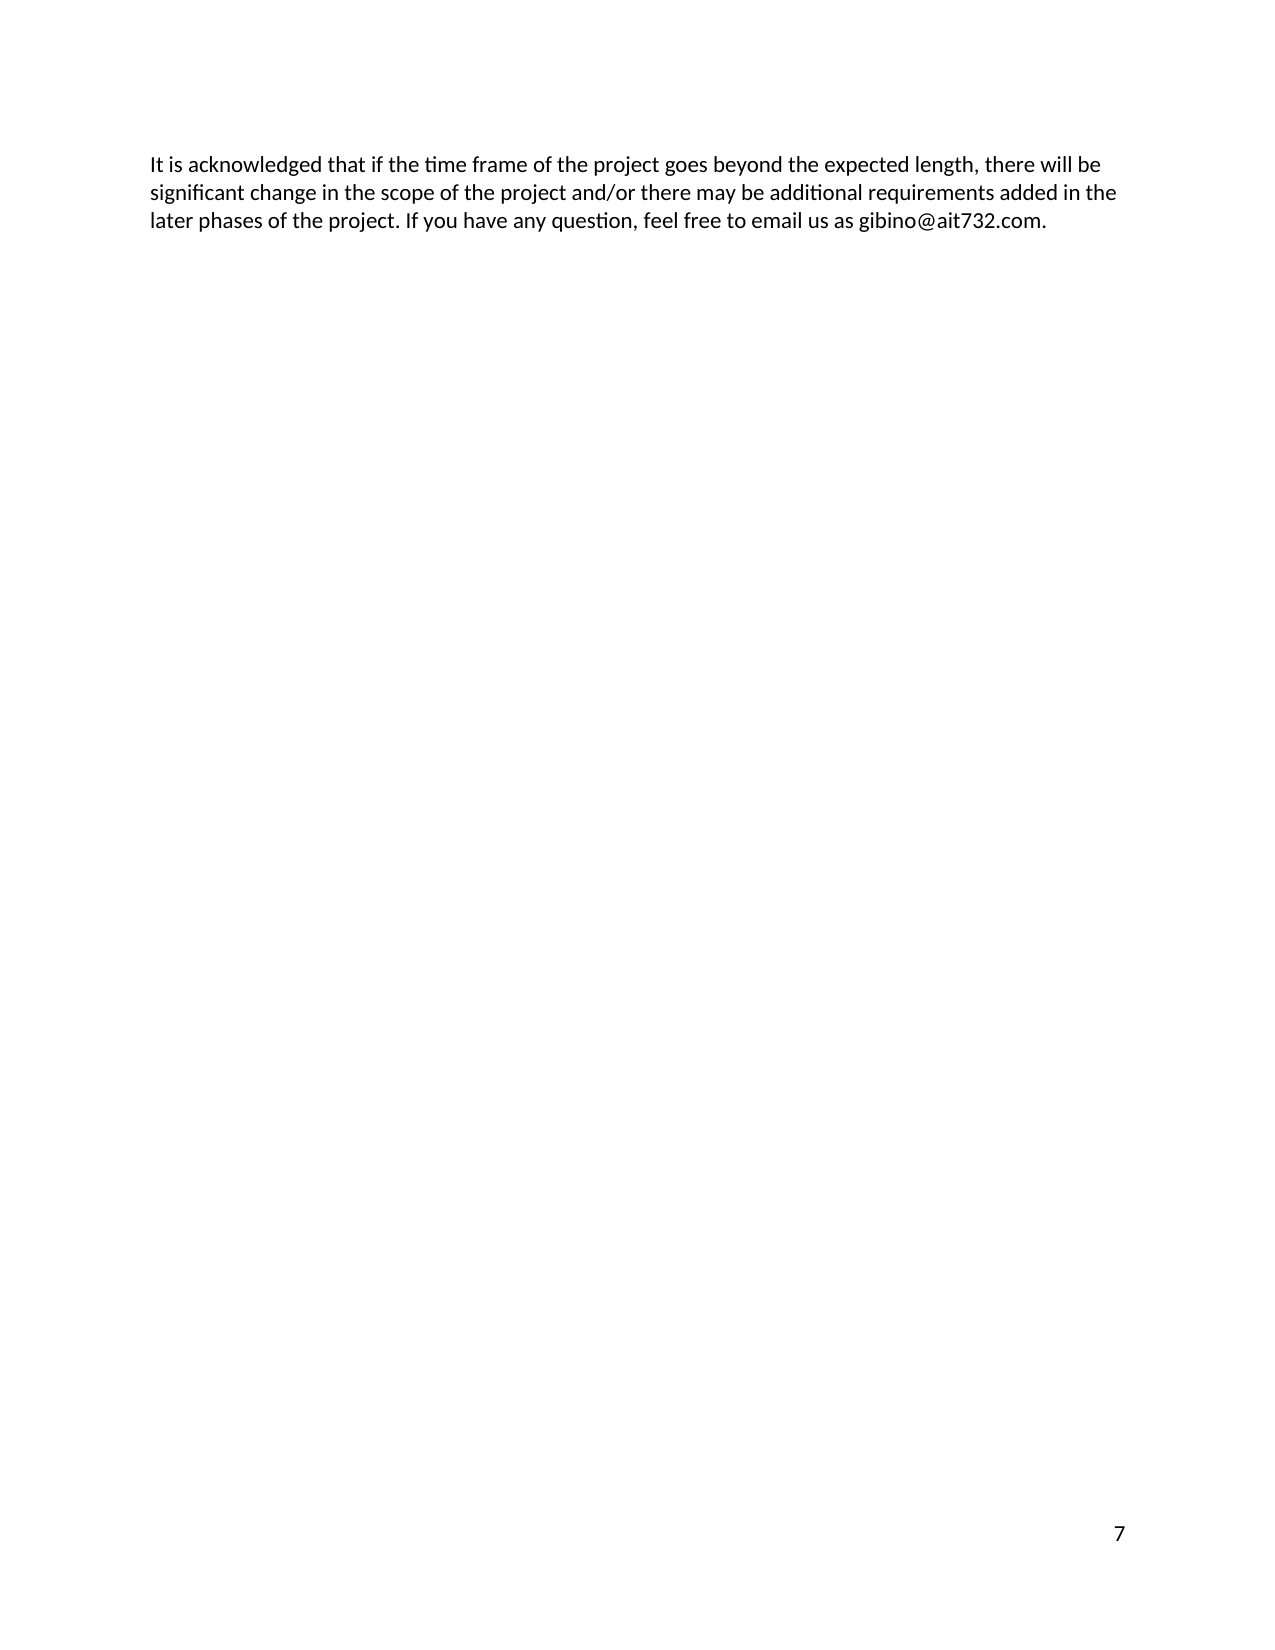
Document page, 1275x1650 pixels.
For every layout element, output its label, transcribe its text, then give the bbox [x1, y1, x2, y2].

text It is acknowledged that if the time frame of the project goes beyond the expected length, there will be significant change in the scope of the project and/or there may be additional requirements added in the later phases of the project. If you have any question, feel free to email us as gibino@ait732.com. [150, 150, 1125, 234]
